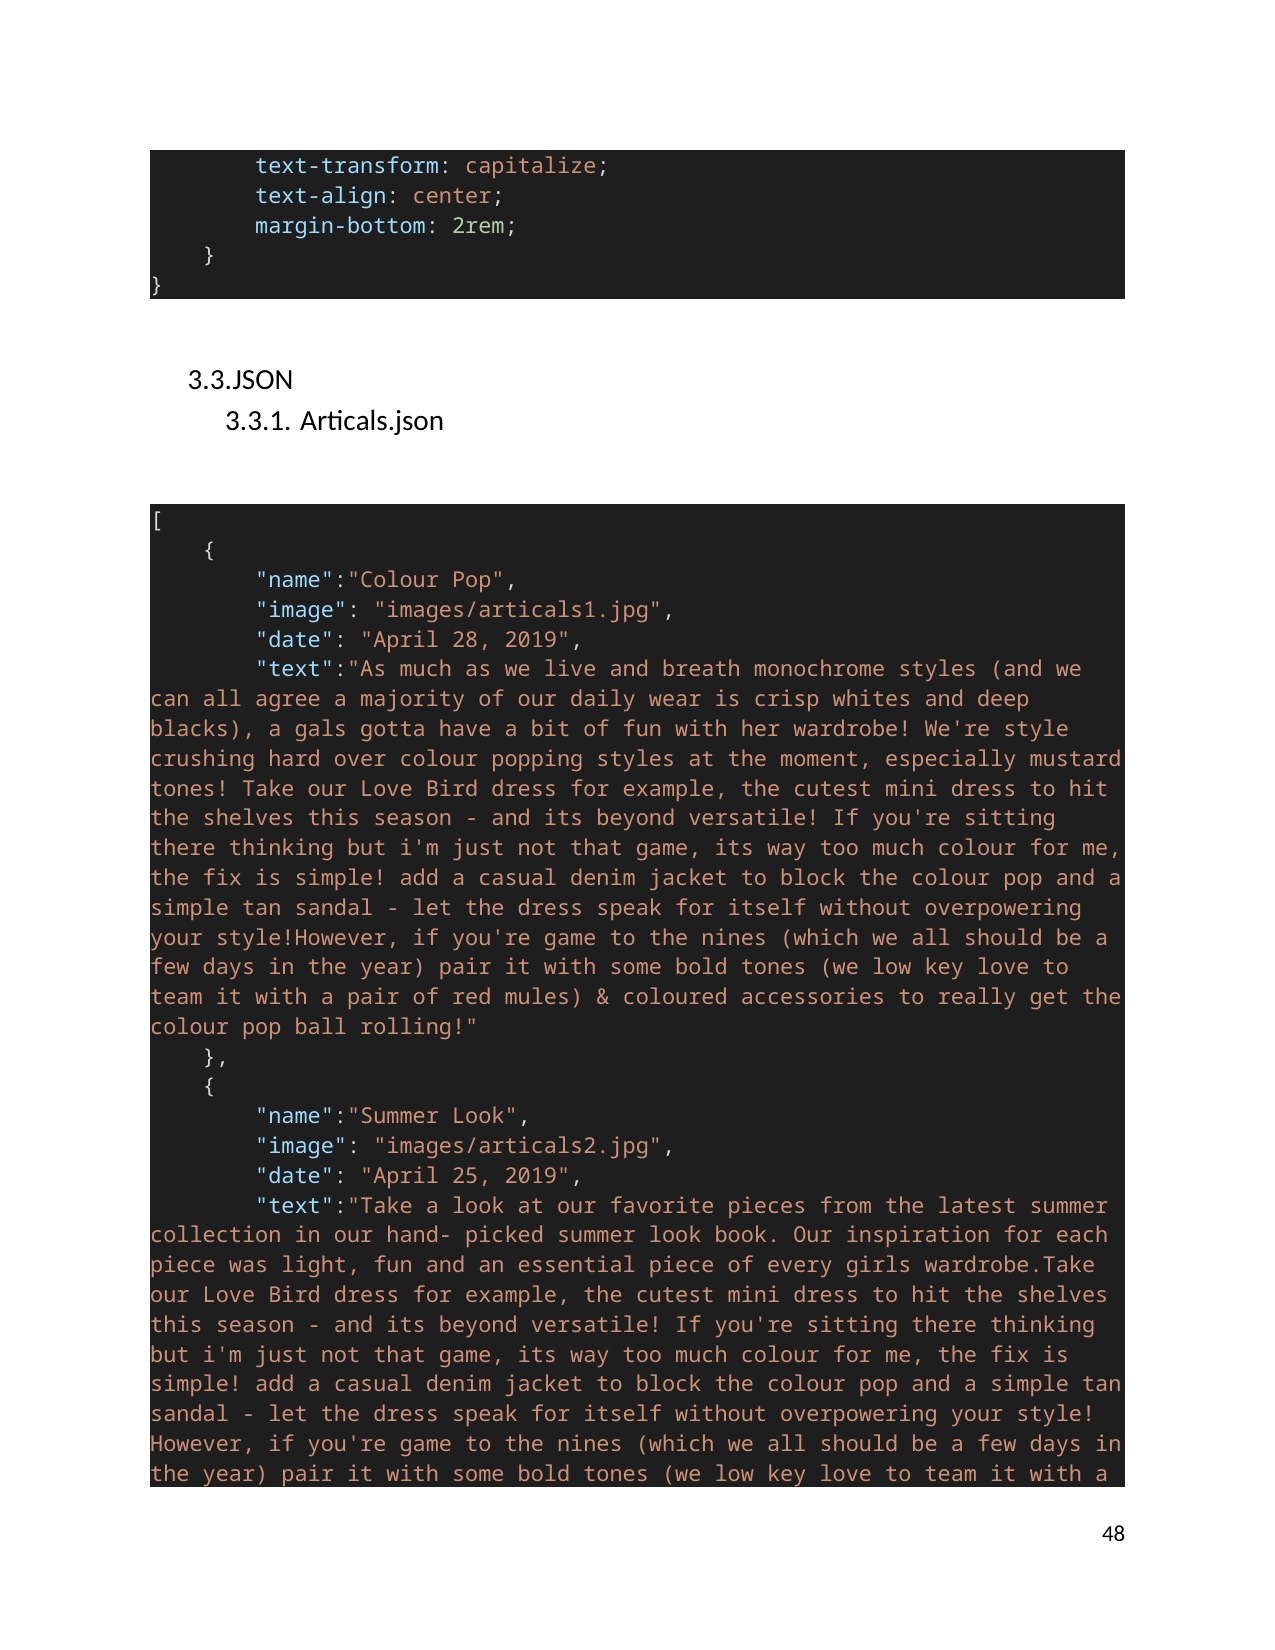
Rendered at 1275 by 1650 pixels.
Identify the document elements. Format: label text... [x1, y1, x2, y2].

text text-align: center; [150, 180, 1125, 209]
text { [150, 534, 1125, 564]
text "name":"Summer Look", [150, 1100, 1125, 1130]
text [ [150, 504, 1125, 534]
text }, [150, 1041, 1125, 1070]
text { [150, 1070, 1125, 1100]
list JSON [187, 361, 1125, 396]
text "date": "April 28, 2019", [150, 623, 1125, 653]
text "image": "images/articals1.jpg", [150, 594, 1125, 623]
text "text":"As much as we live and breath monochrome styles (and we can all agree a majority of our daily wear is crisp whites and deep blacks), a gals gotta have a bit of fun with her wardrobe! We're style crushing hard over colour popping styles at the moment, especially mustard tones! Take our Love Bird dress for example, the cutest mini dress to hit the shelves this season - and its beyond versatile! If you're sitting there thinking but i'm just not that game, its way too much colour for me, the fix is simple! add a casual denim jacket to block the colour pop and a simple tan sandal - let the dress speak for itself without overpowering your style!However, if you're game to the nines (which we all should be a few days in the year) pair it with some bold tones (we low key love to team it with a pair of red mules) & coloured accessories to really get the colour pop ball rolling!" [150, 653, 1125, 1041]
text "date": "April 25, 2019", [150, 1160, 1125, 1189]
list Articals.json [225, 402, 1125, 437]
text margin-bottom: 2rem; [150, 209, 1125, 239]
text "name":"Colour Pop", [150, 564, 1125, 594]
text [150, 1189, 1125, 1487]
text text-transform: capitalize; [150, 150, 1125, 180]
text } [150, 239, 1125, 269]
text } [150, 269, 1125, 299]
text "image": "images/articals2.jpg", [150, 1130, 1125, 1160]
